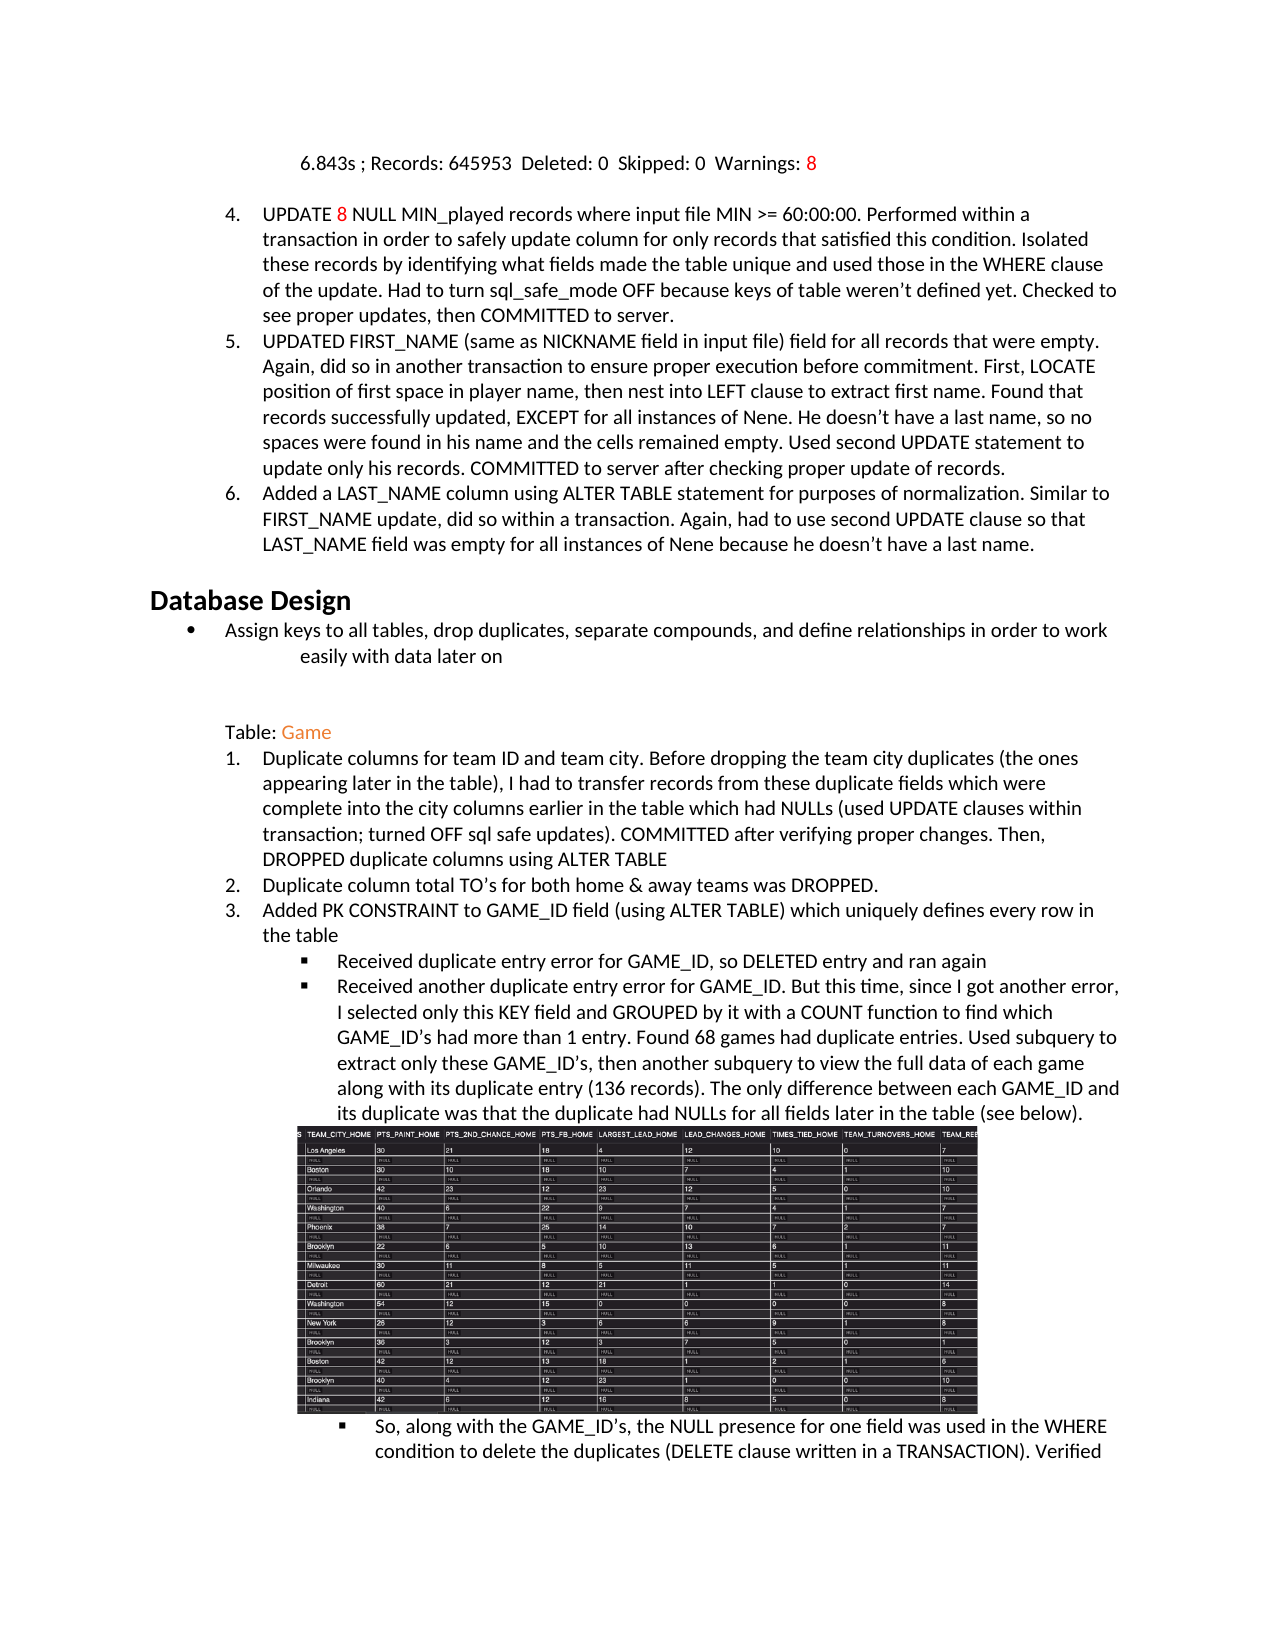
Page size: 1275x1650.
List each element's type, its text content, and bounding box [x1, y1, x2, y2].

text Database Design [150, 582, 1125, 618]
text Table: Game [150, 719, 1125, 745]
list Added a LAST_NAME column using ALTER TABLE statement for purposes of normalization. Similar to FIRST_NAME update, did so within a transaction. Again, had to use second UPDATE clause so that LAST_NAME field was empty for all instances of Nene because he doesn’t have a last name. [225, 480, 1125, 557]
picture [297, 1126, 978, 1414]
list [337, 1413, 1125, 1464]
list Duplicate columns for team ID and team city. Before dropping the team city duplicates (the ones appearing later in the table), I had to transfer records from these duplicate fields which were complete into the city columns earlier in the table which had NULLs (used UPDATE clauses within transaction; turned OFF sql safe updates). COMMITTED after verifying proper changes. Then, DROPPED duplicate columns using ALTER TABLE [225, 745, 1125, 872]
list UPDATED FIRST_NAME (same as NICKNAME field in input file) field for all records that were empty. Again, did so in another transaction to ensure proper execution before commitment. First, LOCATE position of first space in player name, then nest into LEFT clause to extract first name. Found that records successfully updated, EXCEPT for all instances of Nene. He doesn’t have a last name, so no spaces were found in his name and the cells remained empty. Used second UPDATE statement to update only his records. COMMITTED to server after checking proper update of records. [225, 328, 1125, 480]
list Duplicate column total TO’s for both home & away teams was DROPPED. [225, 872, 1125, 897]
list Added PK CONSTRAINT to GAME_ID field (using ALTER TABLE) which uniquely defines every row in the table [225, 897, 1125, 948]
text 6.843s ; Records: 645953 Deleted: 0 Skipped: 0 Warnings: 8 [225, 150, 1125, 175]
list Assign keys to all tables, drop duplicates, separate compounds, and define relationships in order to work easily with data later on [187, 618, 1125, 668]
list Received duplicate entry error for GAME_ID, so DELETED entry and ran again [299, 948, 1125, 973]
list UPDATE 8 NULL MIN_played records where input file MIN >= 60:00:00. Performed within a transaction in order to safely update column for only records that satisfied this condition. Isolated these records by identifying what fields made the table unique and used those in the WHERE clause of the update. Had to turn sql_safe_mode OFF because keys of table weren’t defined yet. Checked to see proper updates, then COMMITTED to server. [225, 201, 1125, 328]
list Received another duplicate entry error for GAME_ID. But this time, since I got another error, I selected only this KEY field and GROUPED by it with a COUNT function to find which GAME_ID’s had more than 1 entry. Found 68 games had duplicate entries. Used subquery to extract only these GAME_ID’s, then another subquery to view the full data of each game along with its duplicate entry (136 records). The only difference between each GAME_ID and its duplicate was that the duplicate had NULLs for all fields later in the table (see below). [299, 973, 1125, 1126]
